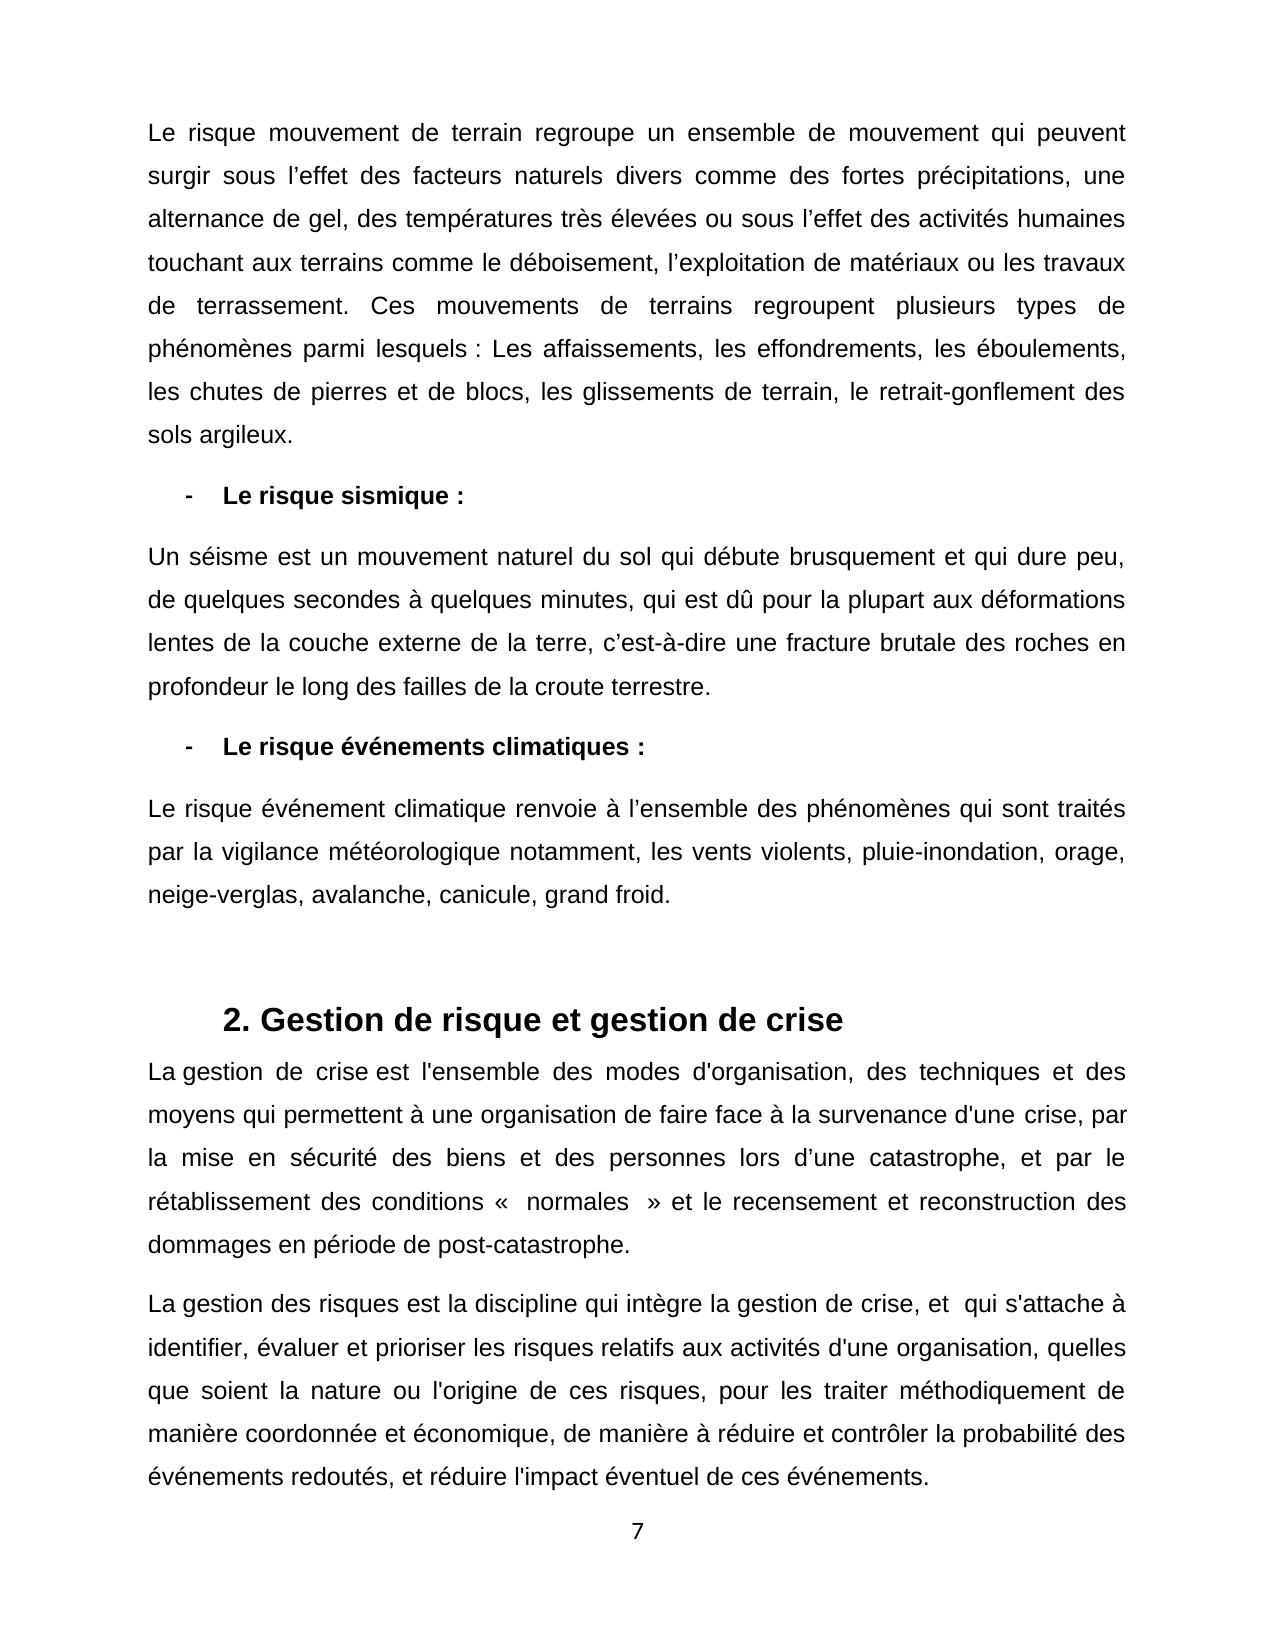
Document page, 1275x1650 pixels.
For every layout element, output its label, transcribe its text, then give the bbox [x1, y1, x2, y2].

list Le risque événements climatiques : [185, 731, 1127, 762]
subtitle Gestion de risque et gestion de crise [223, 999, 1127, 1038]
text Le risque événement climatique renvoie à l’ensemble des phénomènes qui sont traités par la vigilance météorologique notamment, les vents violents, pluie-inondation, orage, neige-verglas, avalanche, canicule, grand froid. [148, 794, 1127, 909]
text La gestion des risques est la discipline qui intègre la gestion de crise, et qui s'attache à identifier, évaluer et prioriser les risques relatifs aux activités d'une organisation, quelles que soient la nature ou l'origine de ces risques, pour les traiter méthodiquement de manière coordonnée et économique, de manière à réduire et contrôler la probabilité des événements redoutés, et réduire l'impact éventuel de ces événements. [148, 1289, 1127, 1491]
list Le risque sismique : [185, 480, 1127, 510]
text Un séisme est un mouvement naturel du sol qui débute brusquement et qui dure peu, de quelques secondes à quelques minutes, qui est dû pour la plupart aux déformations lentes de la couche externe de la terre, c’est-à-dire une fracture brutale des roches en profondeur le long des failles de la croute terrestre. [148, 542, 1127, 700]
text La gestion de crise est l'ensemble des modes d'organisation, des techniques et des moyens qui permettent à une organisation de faire face à la survenance d'une crise, par la mise en sécurité des biens et des personnes lors d’une catastrophe, et par le rétablissement des conditions « normales » et le recensement et reconstruction des dommages en période de post-catastrophe. [148, 1057, 1127, 1258]
text Le risque mouvement de terrain regroupe un ensemble de mouvement qui peuvent surgir sous l’effet des facteurs naturels divers comme des fortes précipitations, une alternance de gel, des températures très élevées ou sous l’effet des activités humaines touchant aux terrains comme le déboisement, l’exploitation de matériaux ou les travaux de terrassement. Ces mouvements de terrains regroupent plusieurs types de phénomènes parmi lesquels : Les affaissements, les effondrements, les éboulements, les chutes de pierres et de blocs, les glissements de terrain, le retrait-gonflement des sols argileux. [148, 118, 1127, 449]
